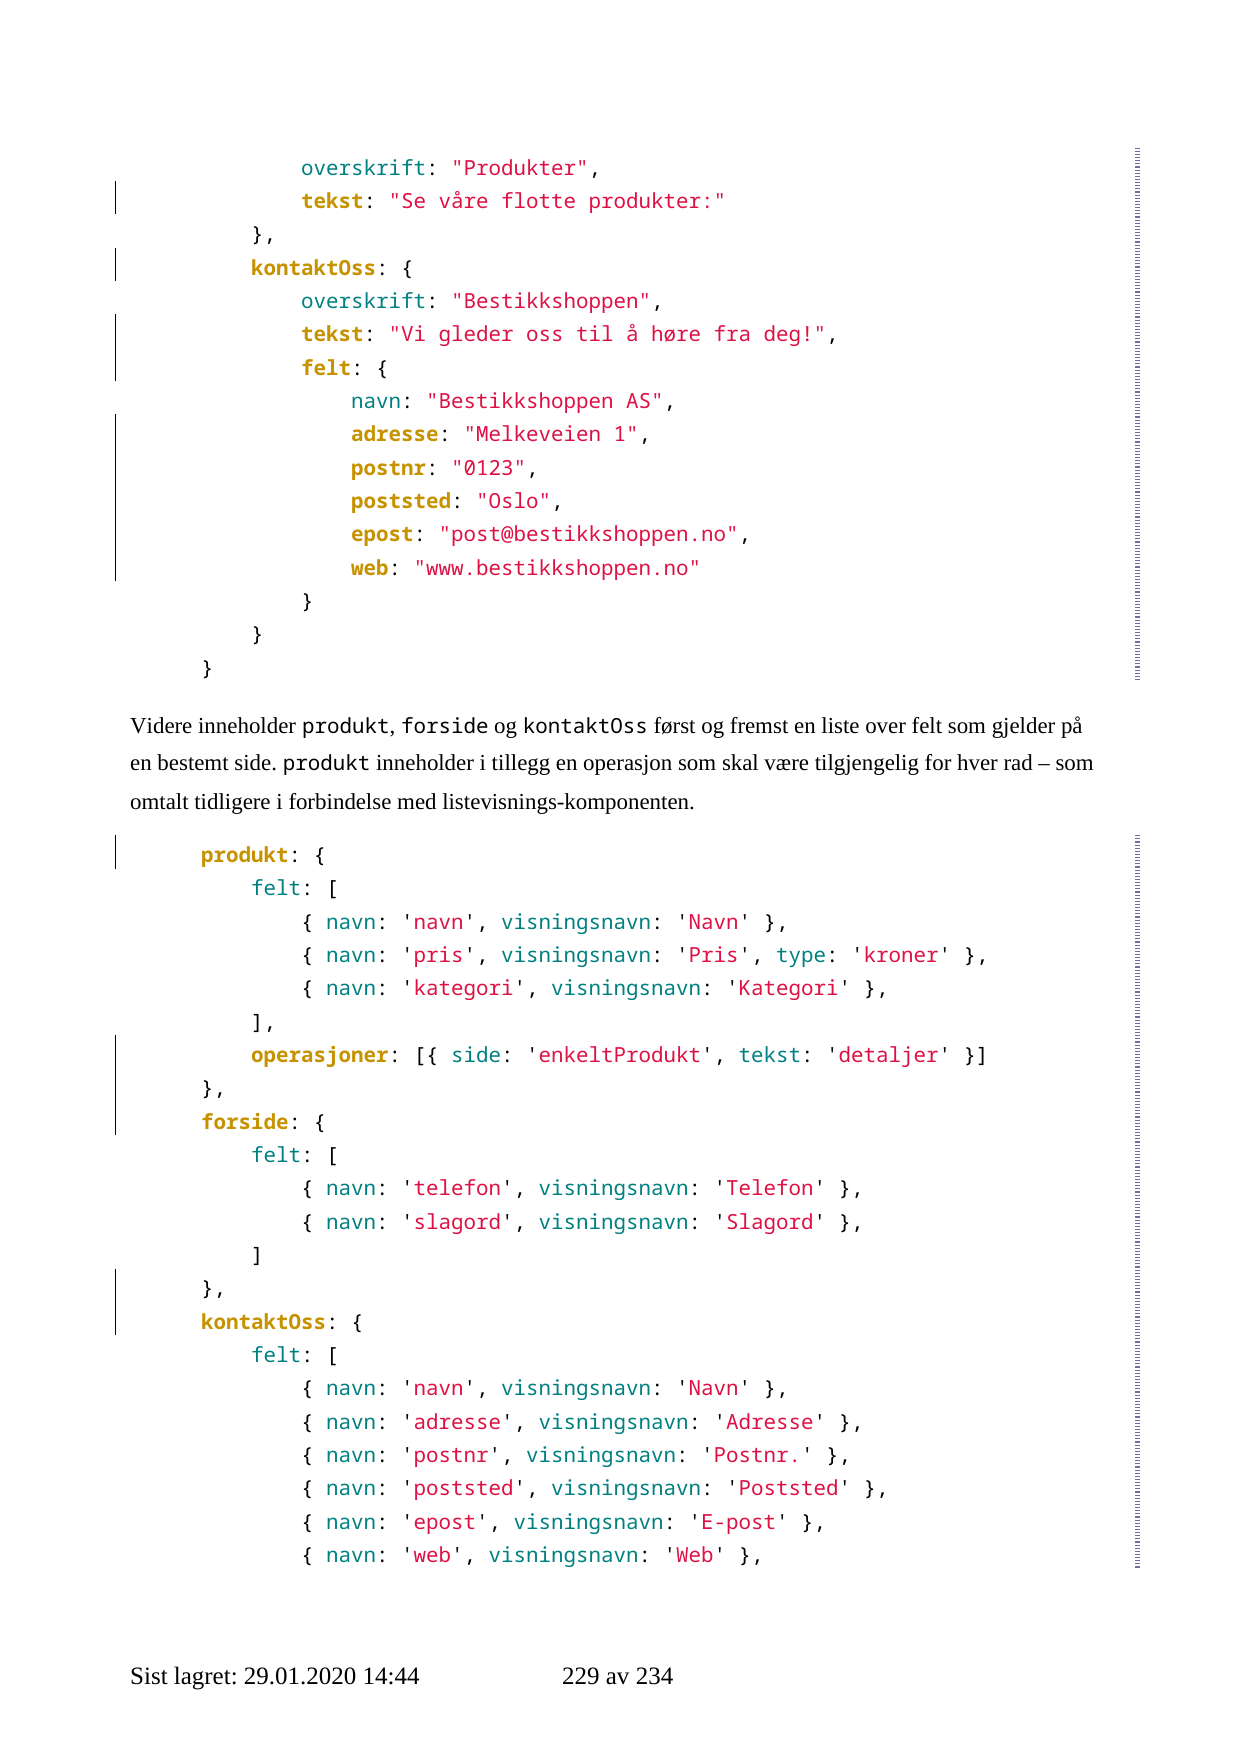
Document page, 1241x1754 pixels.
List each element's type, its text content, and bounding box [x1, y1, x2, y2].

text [201, 148, 1140, 681]
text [201, 835, 1140, 1568]
text Videre inneholder produkt, forside og kontaktOss først og fremst en liste over felt som gjelder på en bestemt side. produkt inneholder i tillegg en operasjon som skal være tilgjengelig for hver rad – som omtalt tidligere i forbindelse med listevisnings-komponenten. [130, 702, 1110, 814]
